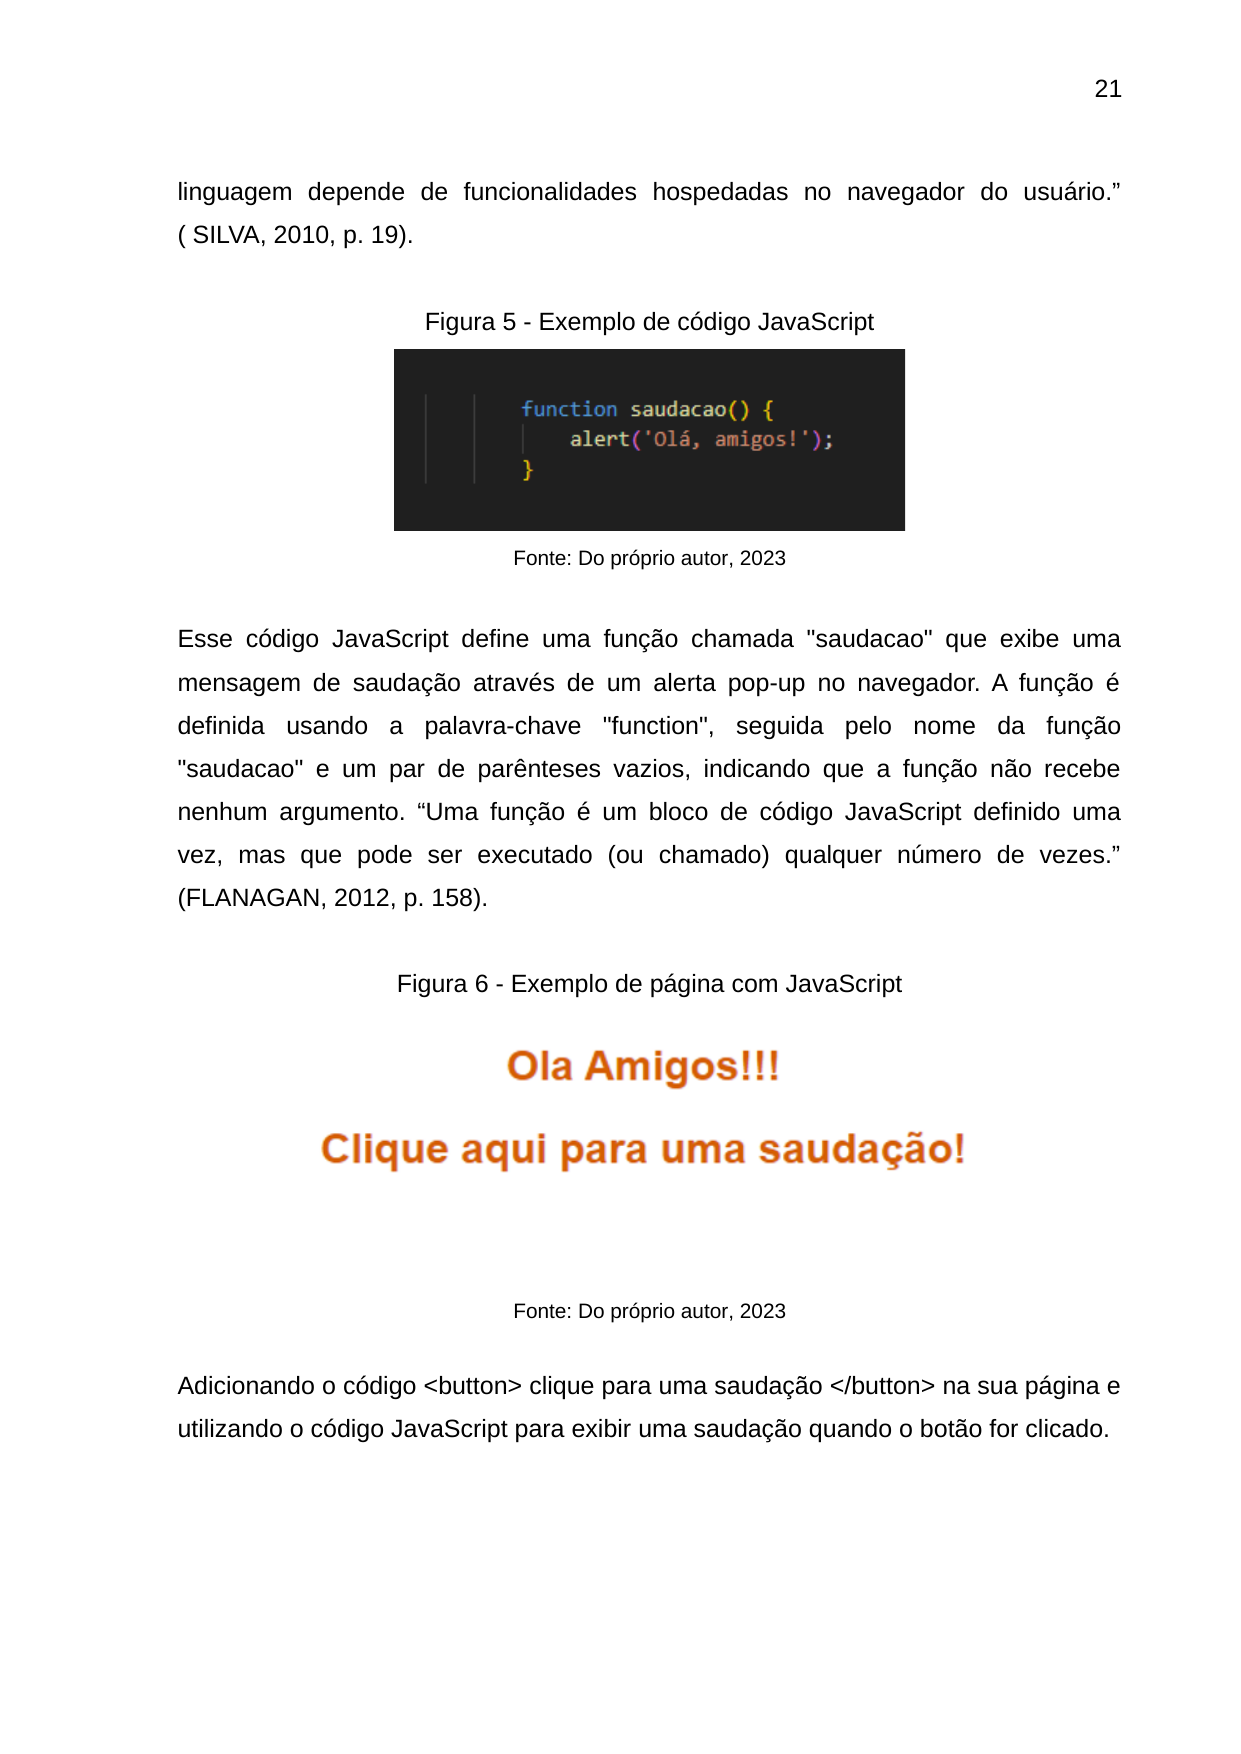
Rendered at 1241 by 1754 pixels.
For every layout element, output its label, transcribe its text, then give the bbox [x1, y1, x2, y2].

picture [250, 1012, 1049, 1285]
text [177, 177, 1122, 249]
text Fonte: Do próprio autor, 2023 [177, 1299, 1122, 1323]
picture [394, 349, 906, 531]
text Fonte: Do próprio autor, 2023 [177, 545, 1122, 569]
text Esse código JavaScript define uma função chamada "saudacao" que exibe uma mensagem de saudação através de um alerta pop-up no navegador. A função é definida usando a palavra-chave "function", seguida pelo nome da função "saudacao" e um par de parênteses vazios, indicando que a função não recebe nenhum argumento. “Uma função é um bloco de código JavaScript definido uma vez, mas que pode ser executado (ou chamado) qualquer número de vezes.” (FLANAGAN, 2012, p. 158). [177, 624, 1122, 912]
text Adicionando o código <button> clique para uma saudação </button> na sua página e utilizando o código JavaScript para exibir uma saudação quando o botão for clicado. [177, 1371, 1122, 1443]
text Figura 5 - Exemplo de código JavaScript [177, 307, 1122, 335]
text Figura 6 - Exemplo de página com JavaScript [177, 969, 1122, 998]
